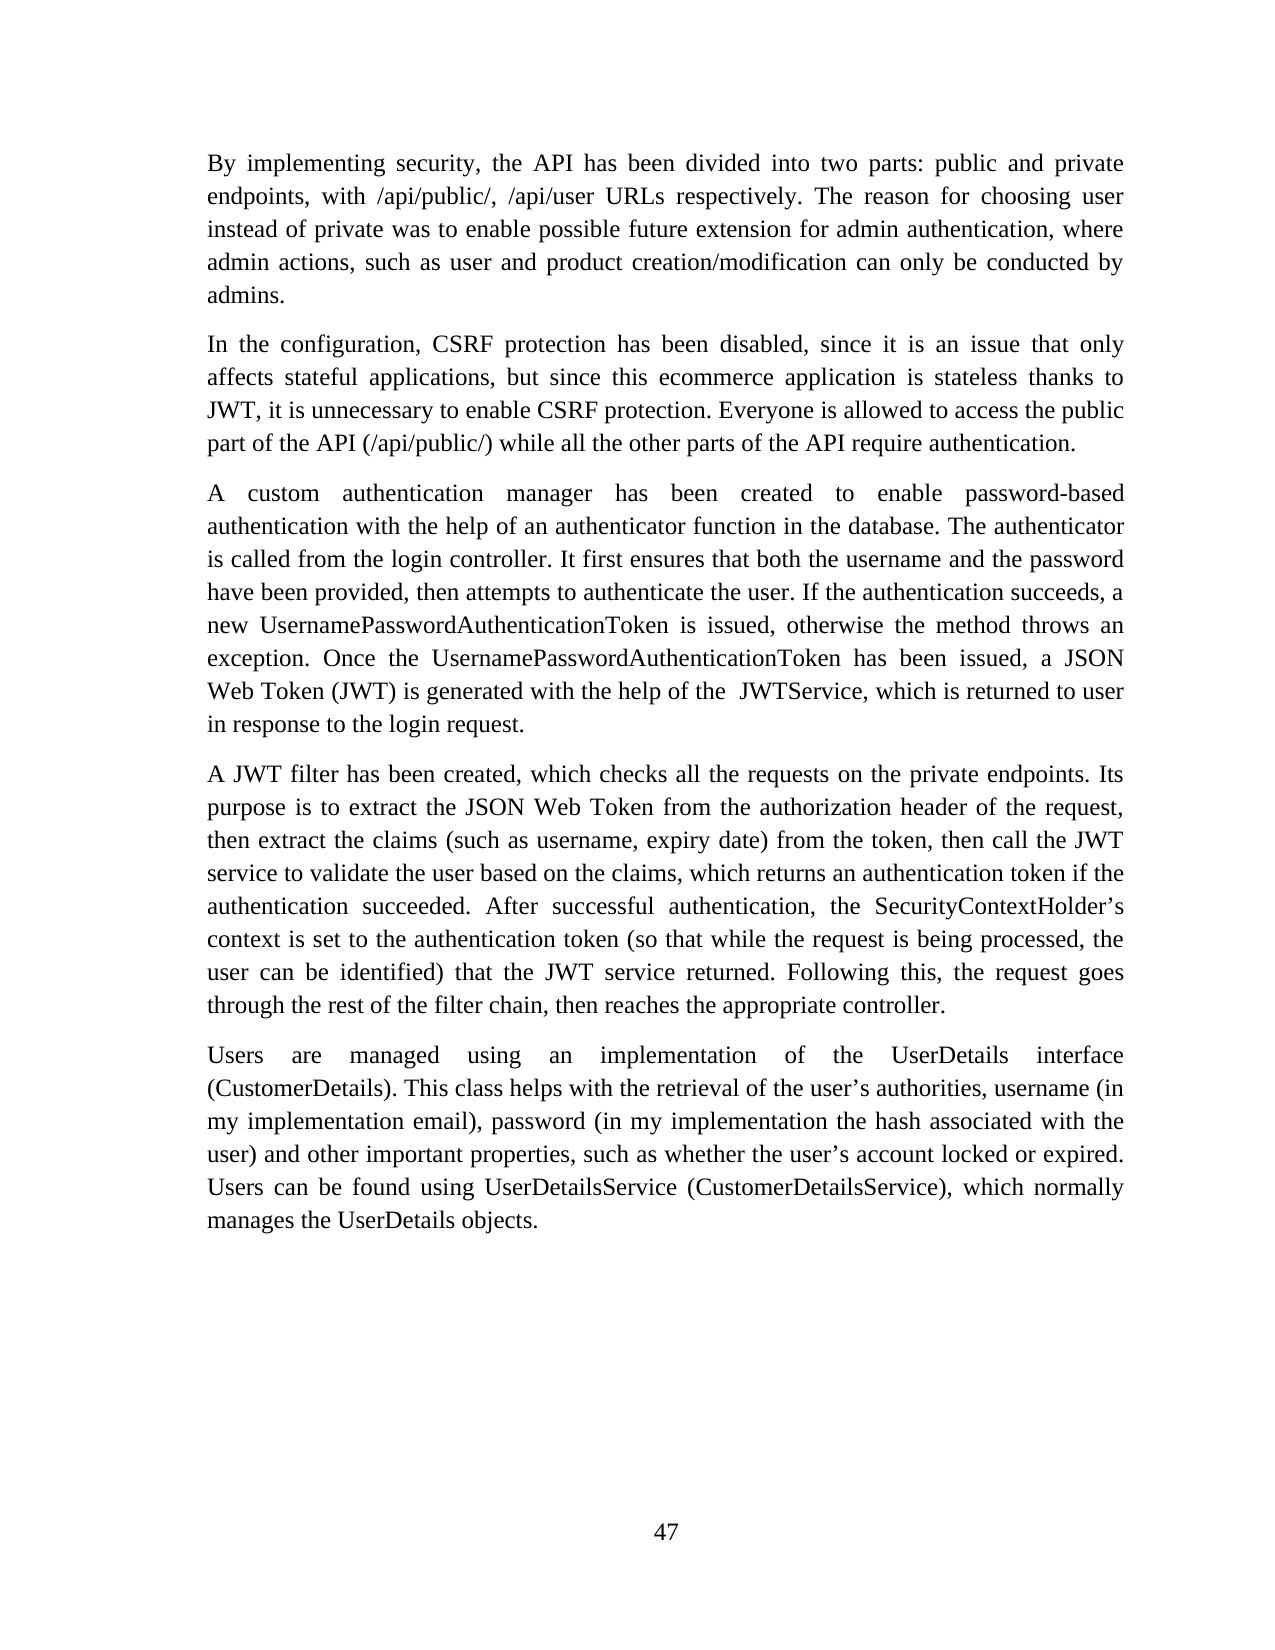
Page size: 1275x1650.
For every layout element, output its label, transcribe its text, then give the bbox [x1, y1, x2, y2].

text A custom authentication manager has been created to enable password-based authentication with the help of an authenticator function in the database. The authenticator is called from the login controller. It first ensures that both the username and the password have been provided, then attempts to authenticate the user. If the authentication succeeds, a new UsernamePasswordAuthenticationToken is issued, otherwise the method throws an exception. Once the UsernamePasswordAuthenticationToken has been issued, a JSON Web Token (JWT) is generated with the help of the JWTService, which is returned to user in response to the login request. [207, 478, 1125, 738]
text In the configuration, CSRF protection has been disabled, since it is an issue that only affects stateful applications, but since this ecommerce application is stateless thanks to JWT, it is unnecessary to enable CSRF protection. Everyone is allowed to access the public part of the API (/api/public/) while all the other parts of the API require authentication. [207, 329, 1125, 457]
text A JWT filter has been created, which checks all the requests on the private endpoints. Its purpose is to extract the JSON Web Token from the authorization header of the request, then extract the claims (such as username, expiry date) from the token, then call the JWT service to validate the user based on the claims, which returns an authentication token if the authentication succeeded. After successful authentication, the SecurityContextHolder’s context is set to the authentication token (so that while the request is being processed, the user can be identified) that the JWT service returned. Following this, the request goes through the rest of the filter chain, then reaches the appropriate controller. [207, 759, 1125, 1019]
text By implementing security, the API has been divided into two parts: public and private endpoints, with /api/public/, /api/user URLs respectively. The reason for choosing user instead of private was to enable possible future extension for admin authentication, where admin actions, such as user and product creation/modification can only be conducted by admins. [207, 148, 1125, 308]
text Users are managed using an implementation of the UserDetails interface (CustomerDetails). This class helps with the retrieval of the user’s authorities, username (in my implementation email), password (in my implementation the hash associated with the user) and other important properties, such as whether the user’s account locked or expired. Users can be found using UserDetailsService (CustomerDetailsService), which normally manages the UserDetails objects. [207, 1040, 1125, 1234]
